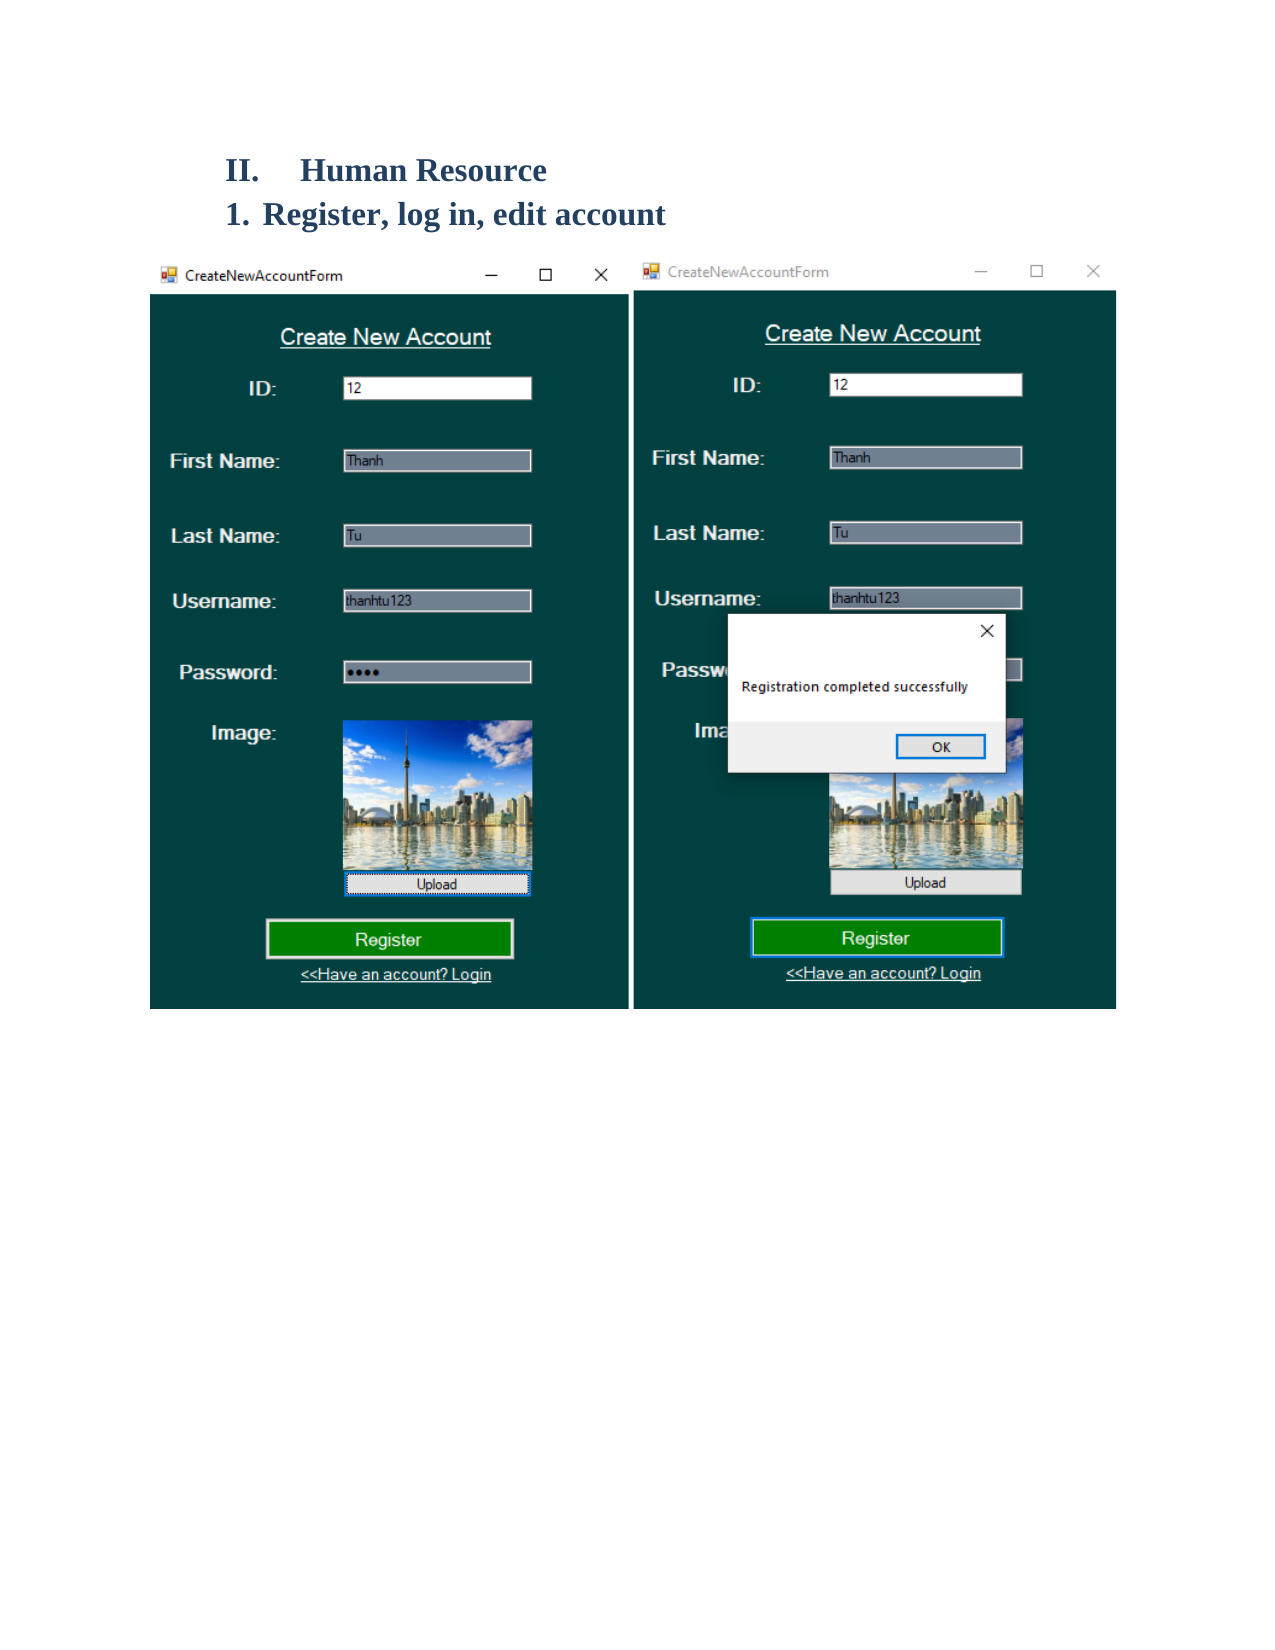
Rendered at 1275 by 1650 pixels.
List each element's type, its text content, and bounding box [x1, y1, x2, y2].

list Register, log in, edit account [225, 194, 1125, 232]
picture [150, 258, 629, 1009]
picture [633, 259, 1117, 1009]
list Human Resource [225, 150, 1125, 188]
